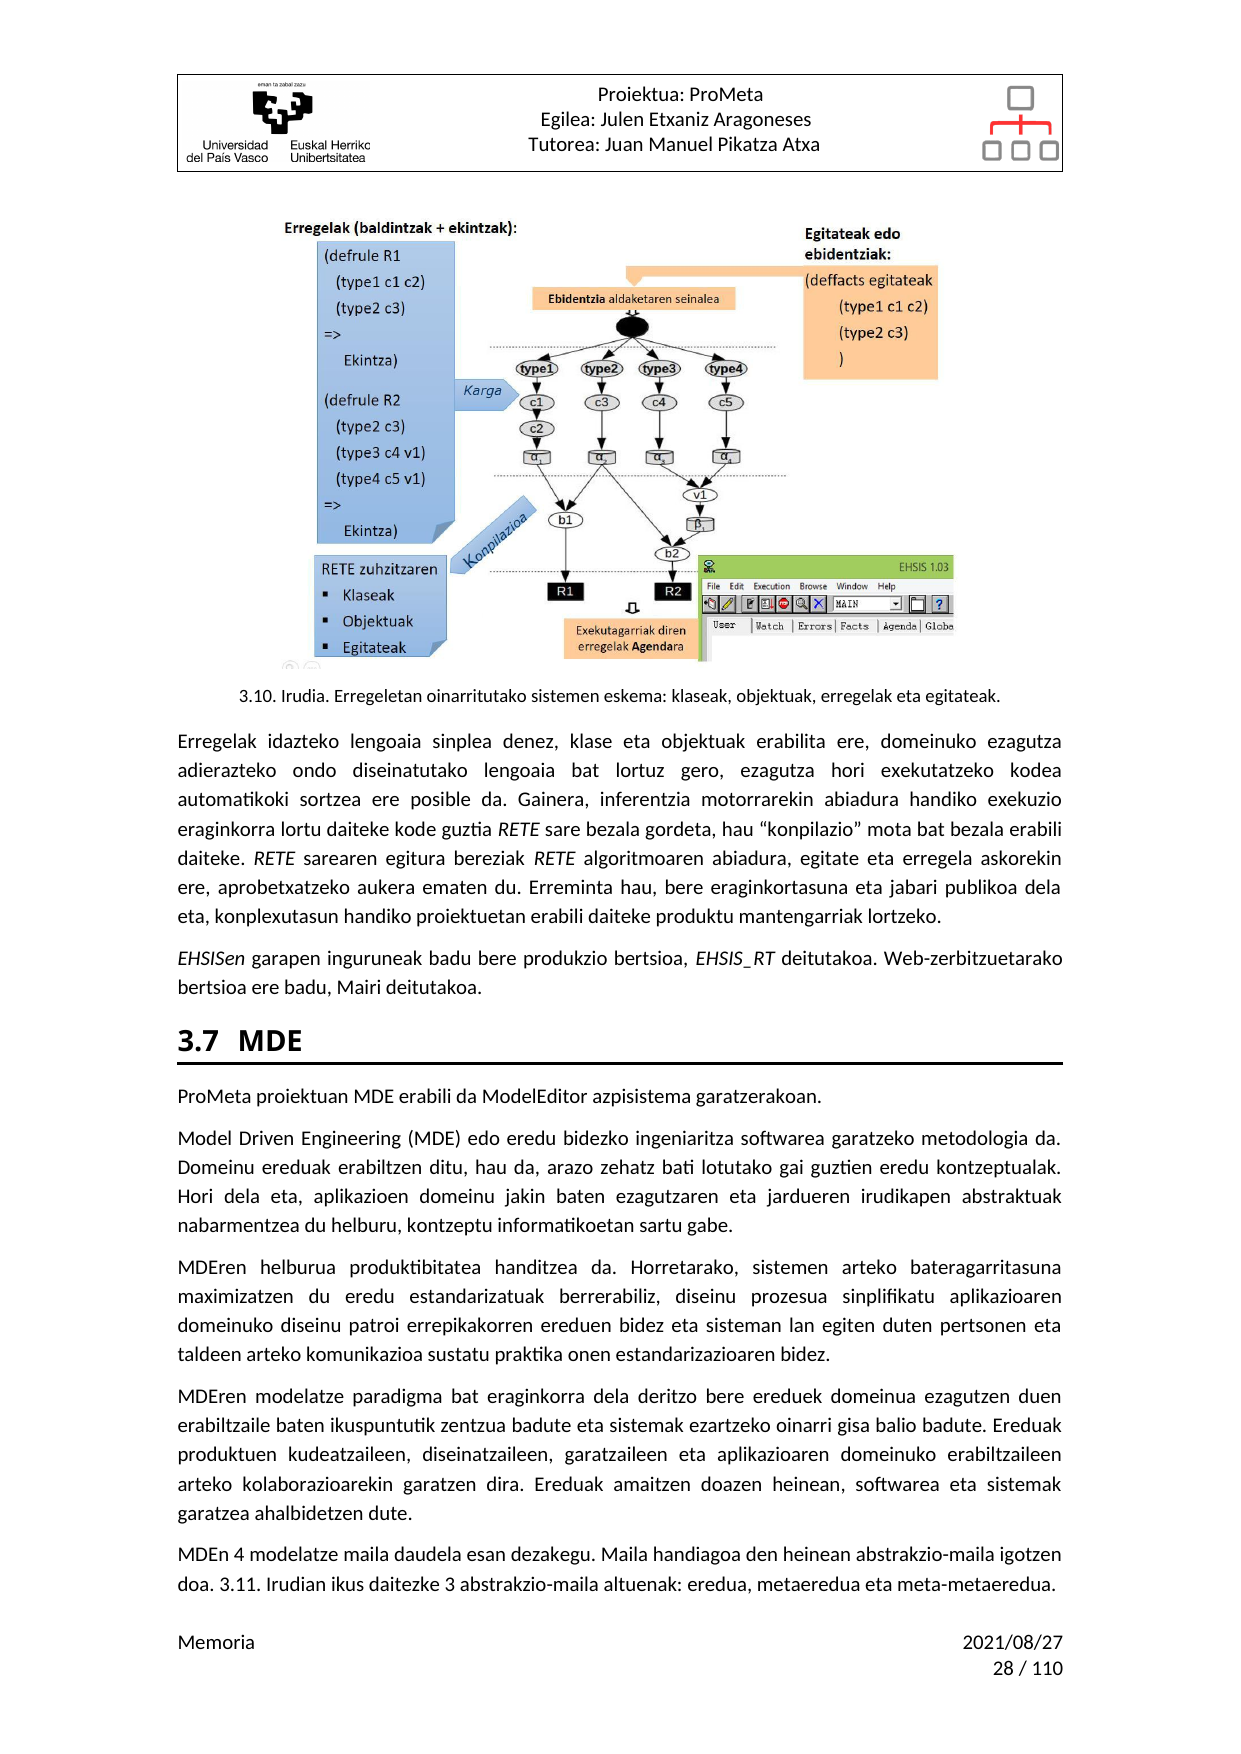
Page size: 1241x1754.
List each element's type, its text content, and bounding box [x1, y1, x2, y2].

subtitle MDE [177, 1020, 1063, 1062]
text Erregelak idazteko lengoaia sinplea denez, klase eta objektuak erabilita ere, domeinuko ezagutza adierazteko ondo diseinatutako lengoaia bat lortuz gero, ezagutza hori exekutatzeko kodea automatikoki sortzea ere posible da. Gainera, inferentzia motorrarekin abiadura handiko exekuzio eraginkorra lortu daiteke kode guztia RETE sare bezala gordeta, hau “konpilazio” mota bat bezala erabili daiteke. RETE sarearen egitura bereziak RETE algoritmoaren abiadura, egitate eta erregela askorekin ere, aprobetxatzeko aukera ematen du. Erreminta hau, bere eraginkortasuna eta jabari publikoa dela eta, konplexutasun handiko proiektuetan erabili daiteke produktu mantengarriak lortzeko. [177, 728, 1063, 929]
text Model Driven Engineering (MDE) edo eredu bidezko ingeniaritza softwarea garatzeko metodologia da. Domeinu ereduak erabiltzen ditu, hau da, arazo zehatz bati lotutako gai guztien eredu kontzeptualak. Hori dela eta, aplikazioen domeinu jakin baten ezagutzaren eta jardueren irudikapen abstraktuak nabarmentzea du helburu, kontzeptu informatikoetan sartu gabe. [177, 1125, 1063, 1238]
text ProMeta proiektuan MDE erabili da ModelEditor azpisistema garatzerakoan. [177, 1083, 1063, 1109]
picture [182, 81, 370, 162]
text MDEren modelatze paradigma bat eraginkorra dela deritzo bere ereduek domeinua ezagutzen duen erabiltzaile baten ikuspuntutik zentzua badute eta sistemak ezartzeko oinarri gisa balio badute. Ereduak produktuen kudeatzaileen, diseinatzaileen, garatzaileen eta aplikazioaren domeinuko erabiltzaileen arteko kolaborazioarekin garatzen dira. Ereduak amaitzen doazen heinean, softwarea eta sistemak garatzea ahalbidetzen dute. [177, 1383, 1063, 1525]
picture [280, 213, 960, 669]
text MDEren helburua produktibitatea handitzea da. Horretarako, sistemen arteko bateragarritasuna maximizatzen du eredu estandarizatuak berrerabiliz, diseinu prozesua sinplifikatu aplikazioaren domeinuko diseinu patroi errepikakorren ereduen bidez eta sisteman lan egiten duten pertsonen eta taldeen arteko komunikazioa sustatu praktika onen estandarizazioaren bidez. [177, 1254, 1063, 1367]
text EHSISen garapen inguruneak badu bere produkzio bertsioa, EHSIS_RT deitutakoa. Web-zerbitzuetarako bertsioa ere badu, Mairi deitutakoa. [177, 945, 1063, 999]
picture [978, 80, 1060, 162]
